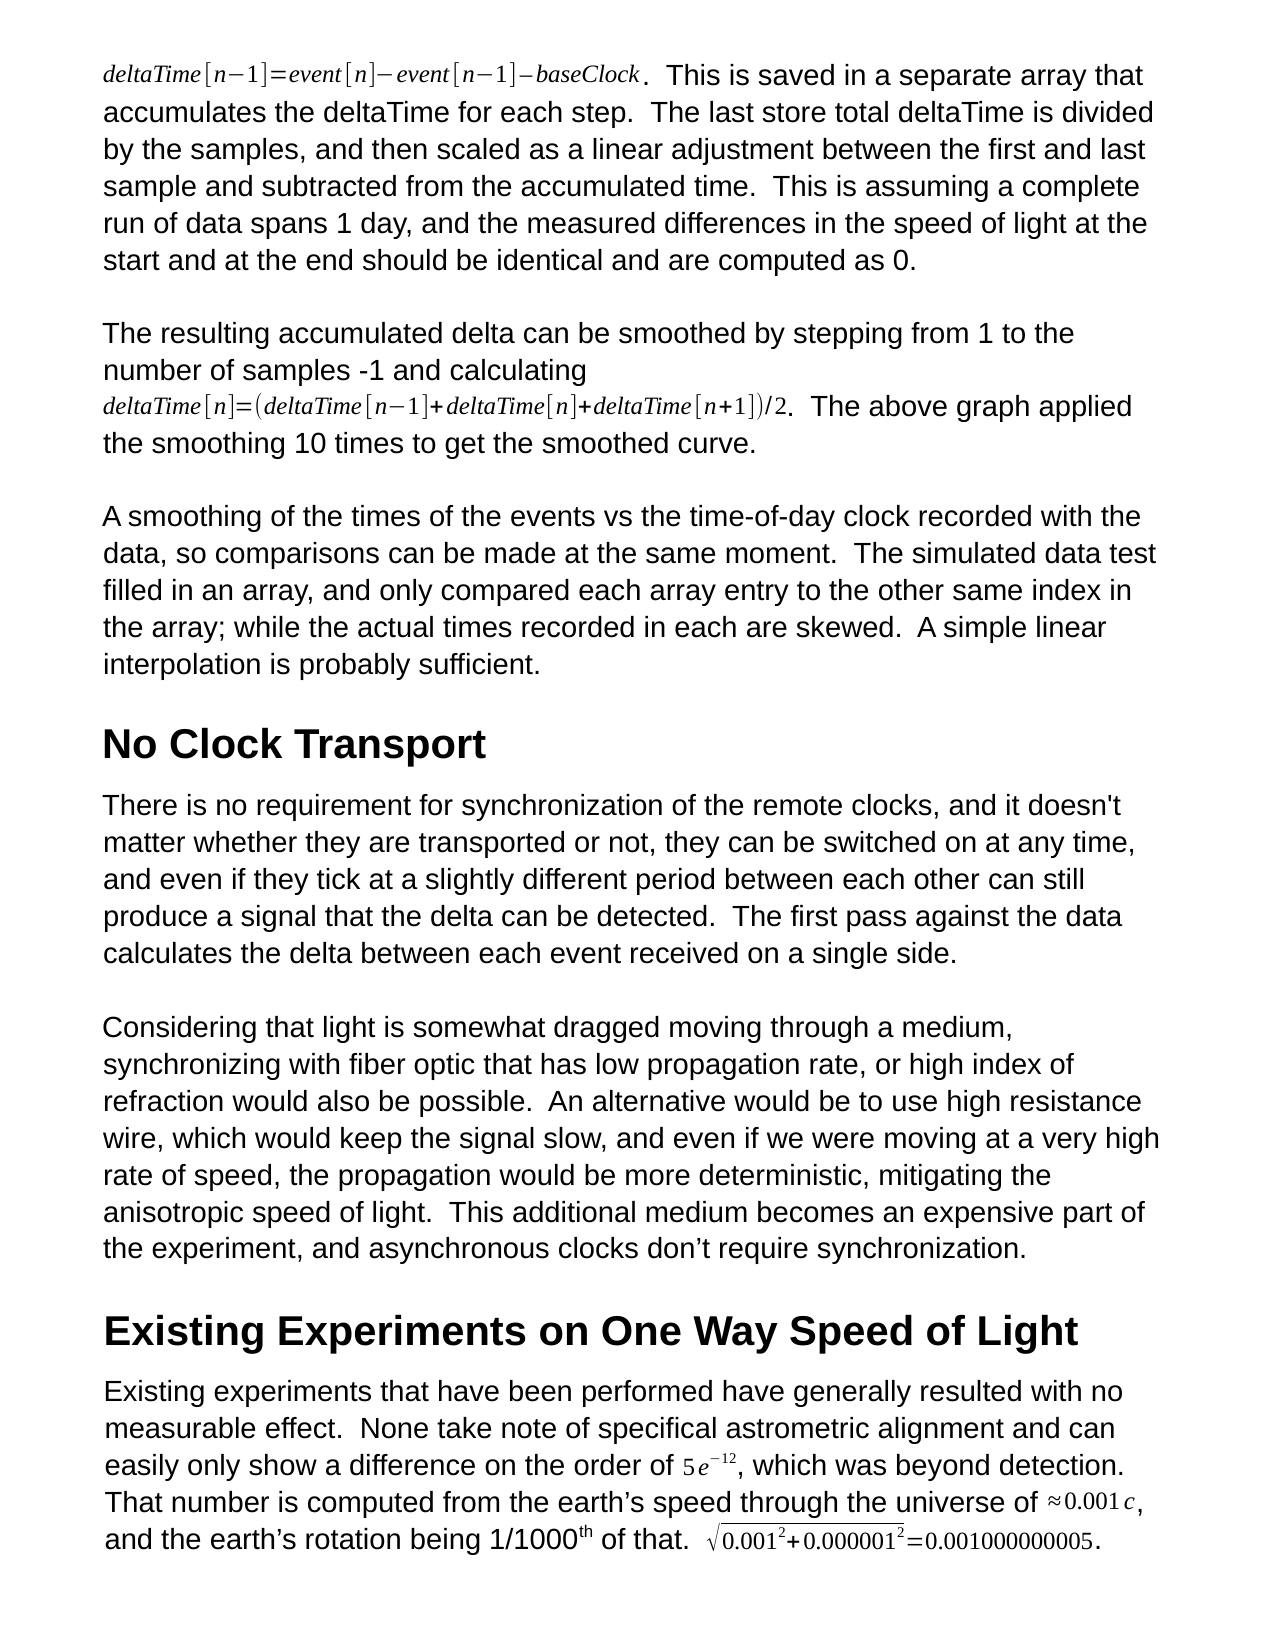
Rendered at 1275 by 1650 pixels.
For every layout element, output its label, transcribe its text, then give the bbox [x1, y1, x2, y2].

text There is no requirement for synchronization of the remote clocks, and it doesn't matter whether they are transported or not, they can be switched on at any time, and even if they tick at a slightly different period between each other can still produce a signal that the delta can be detected. The first pass against the data calculates the delta between each event received on a single side. [102, 788, 1172, 969]
text The resulting accumulated delta can be smoothed by stepping from 1 to the number of samples -1 and calculating . The above graph applied the smoothing 10 times to get the smoothed curve. [102, 316, 1172, 460]
subtitle Existing Experiments on One Way Speed of Light [103, 1306, 1172, 1354]
text A smoothing of the times of the events vs the time-of-day clock recorded with the data, so comparisons can be made at the same moment. The simulated data test filled in an array, and only compared each array entry to the other same index in the array; while the actual times recorded in each are skewed. A simple linear interpolation is probably sufficient. [102, 499, 1172, 680]
subtitle No Clock Transport [102, 720, 1172, 768]
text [102, 58, 1172, 276]
text Considering that light is somewhat dragged moving through a medium, synchronizing with fiber optic that has low propagation rate, or high index of refraction would also be possible. An alternative would be to use high resistance wire, which would keep the signal slow, and even if we were moving at a very high rate of speed, the propagation would be more deterministic, mitigating the anisotropic speed of light. This additional medium becomes an expensive part of the experiment, and asynchronous clocks don’t require synchronization. [102, 1010, 1172, 1265]
text Existing experiments that have been performed have generally resulted with no measurable effect. None take note of specifical astrometric alignment and can easily only show a difference on the order of , which was beyond detection. That number is computed from the earth’s speed through the universe of , and the earth’s rotation being 1/1000th of that. . [103, 1374, 1172, 1555]
